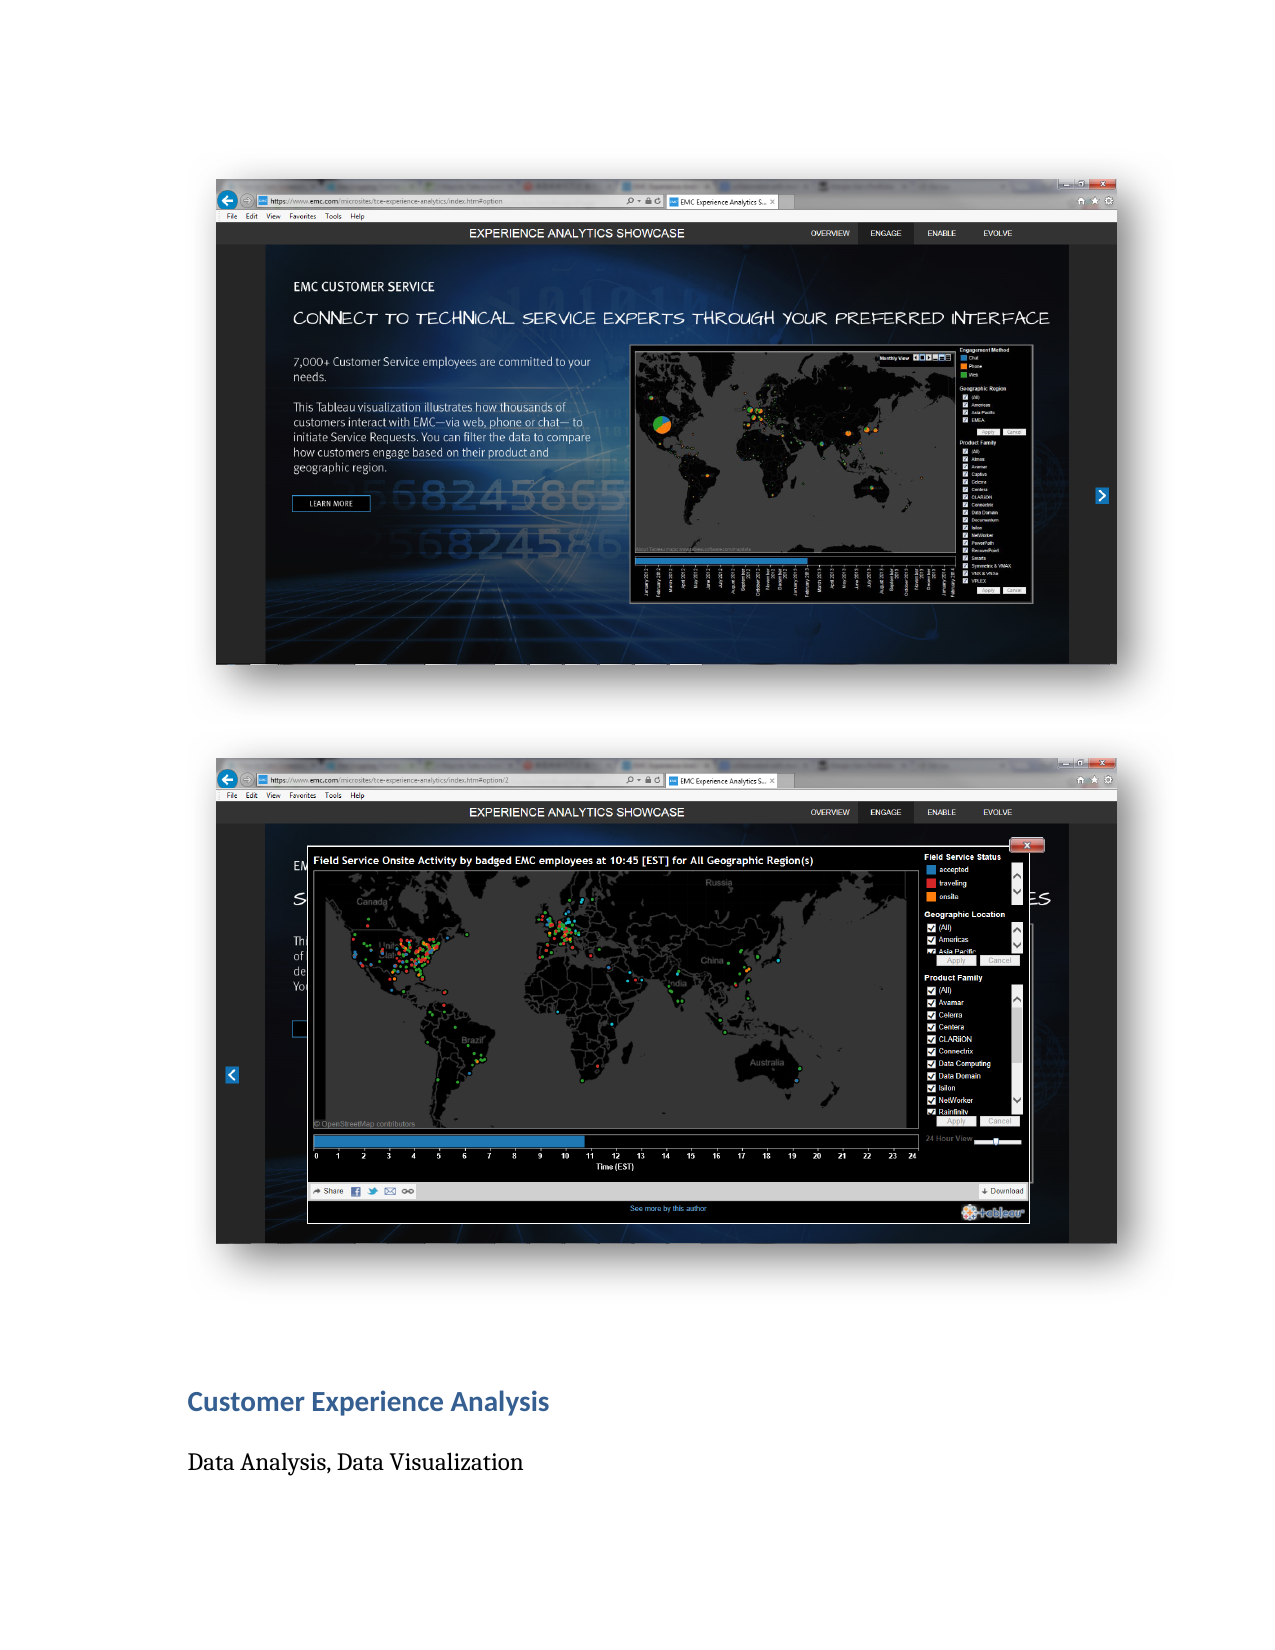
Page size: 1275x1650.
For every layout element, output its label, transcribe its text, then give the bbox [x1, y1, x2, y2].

subtitle Customer Experience Analysis [187, 1383, 1087, 1419]
picture [216, 758, 1117, 1244]
text Data Analysis, Data Visualization [187, 1448, 1087, 1476]
picture [216, 179, 1117, 665]
